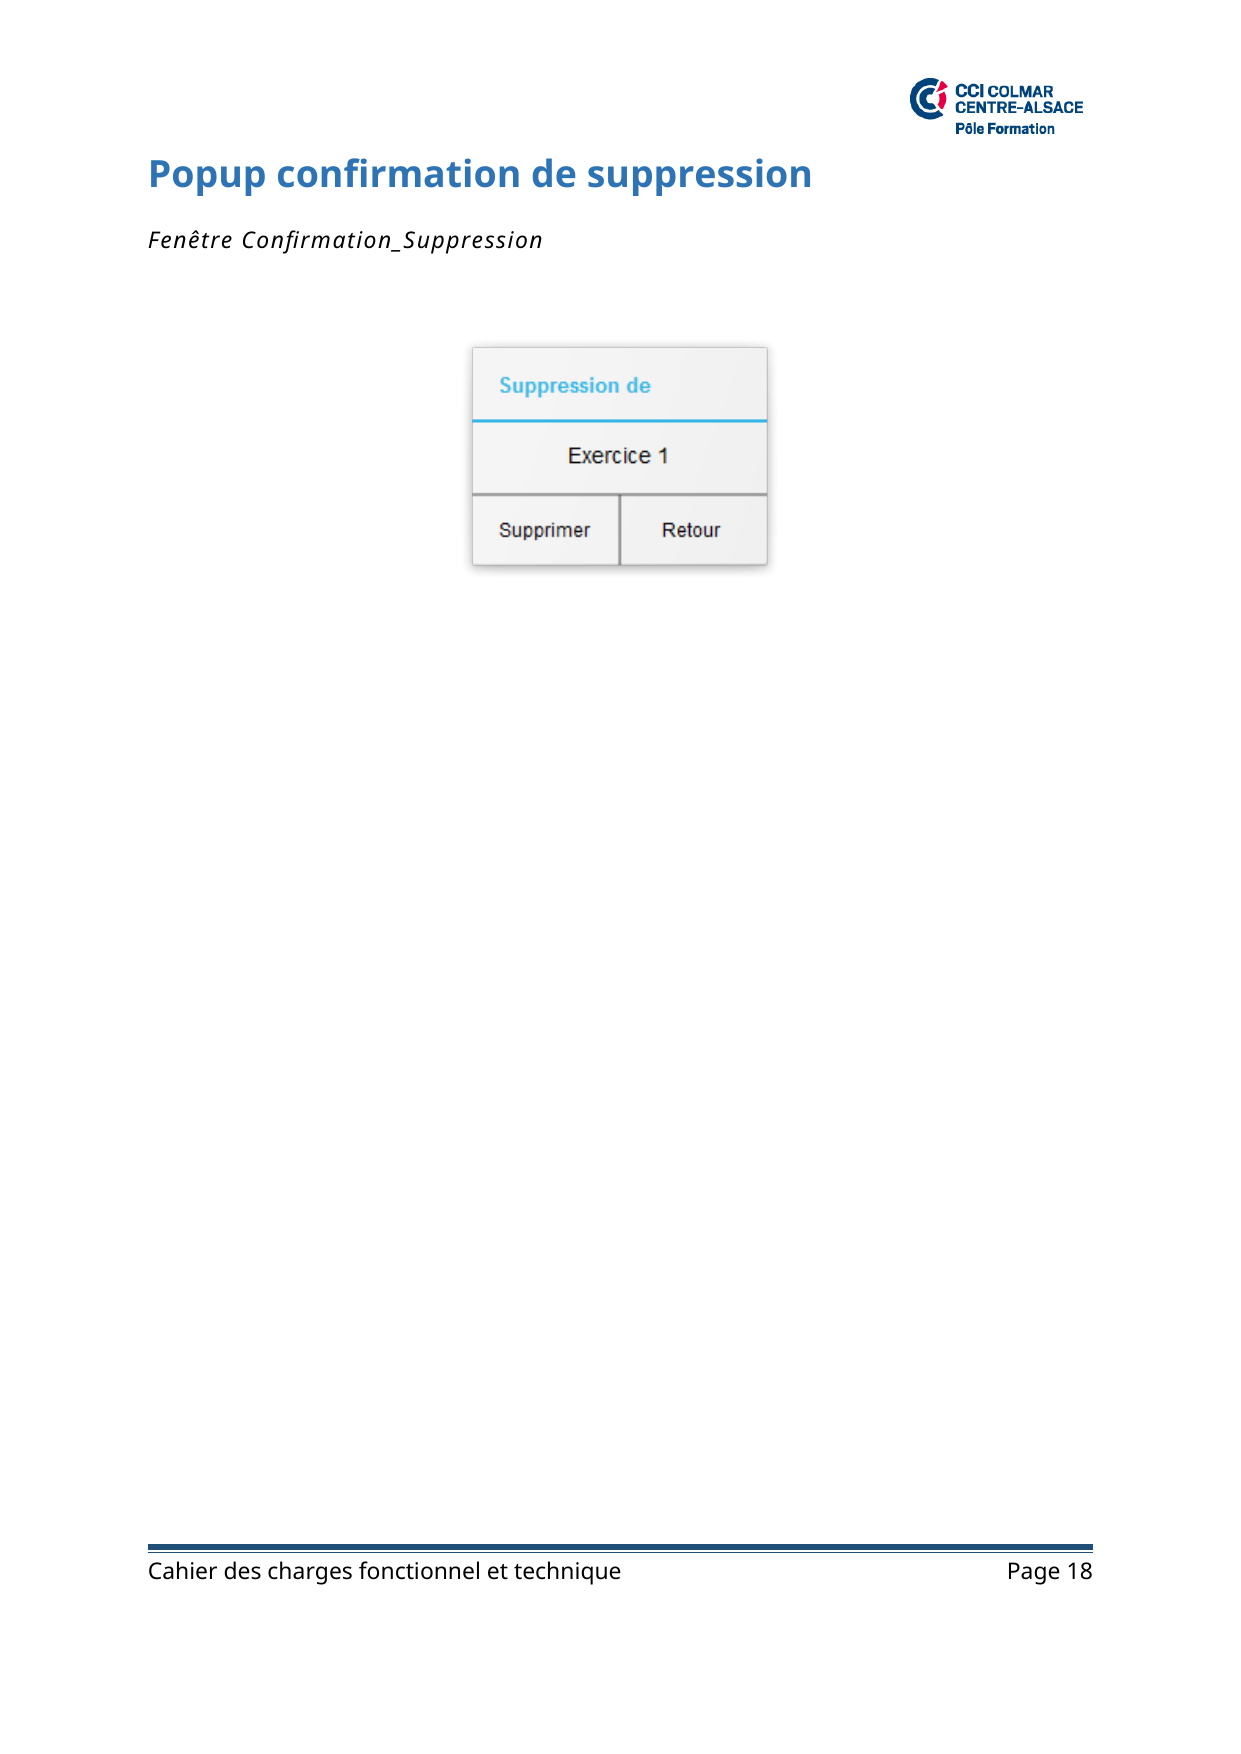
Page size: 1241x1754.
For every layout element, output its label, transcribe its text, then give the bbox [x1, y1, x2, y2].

picture [460, 335, 780, 578]
subtitle Popup confirmation de suppression [148, 148, 1093, 199]
subtitle Fenêtre Confirmation_Suppression [148, 224, 1093, 255]
picture [899, 73, 1093, 139]
